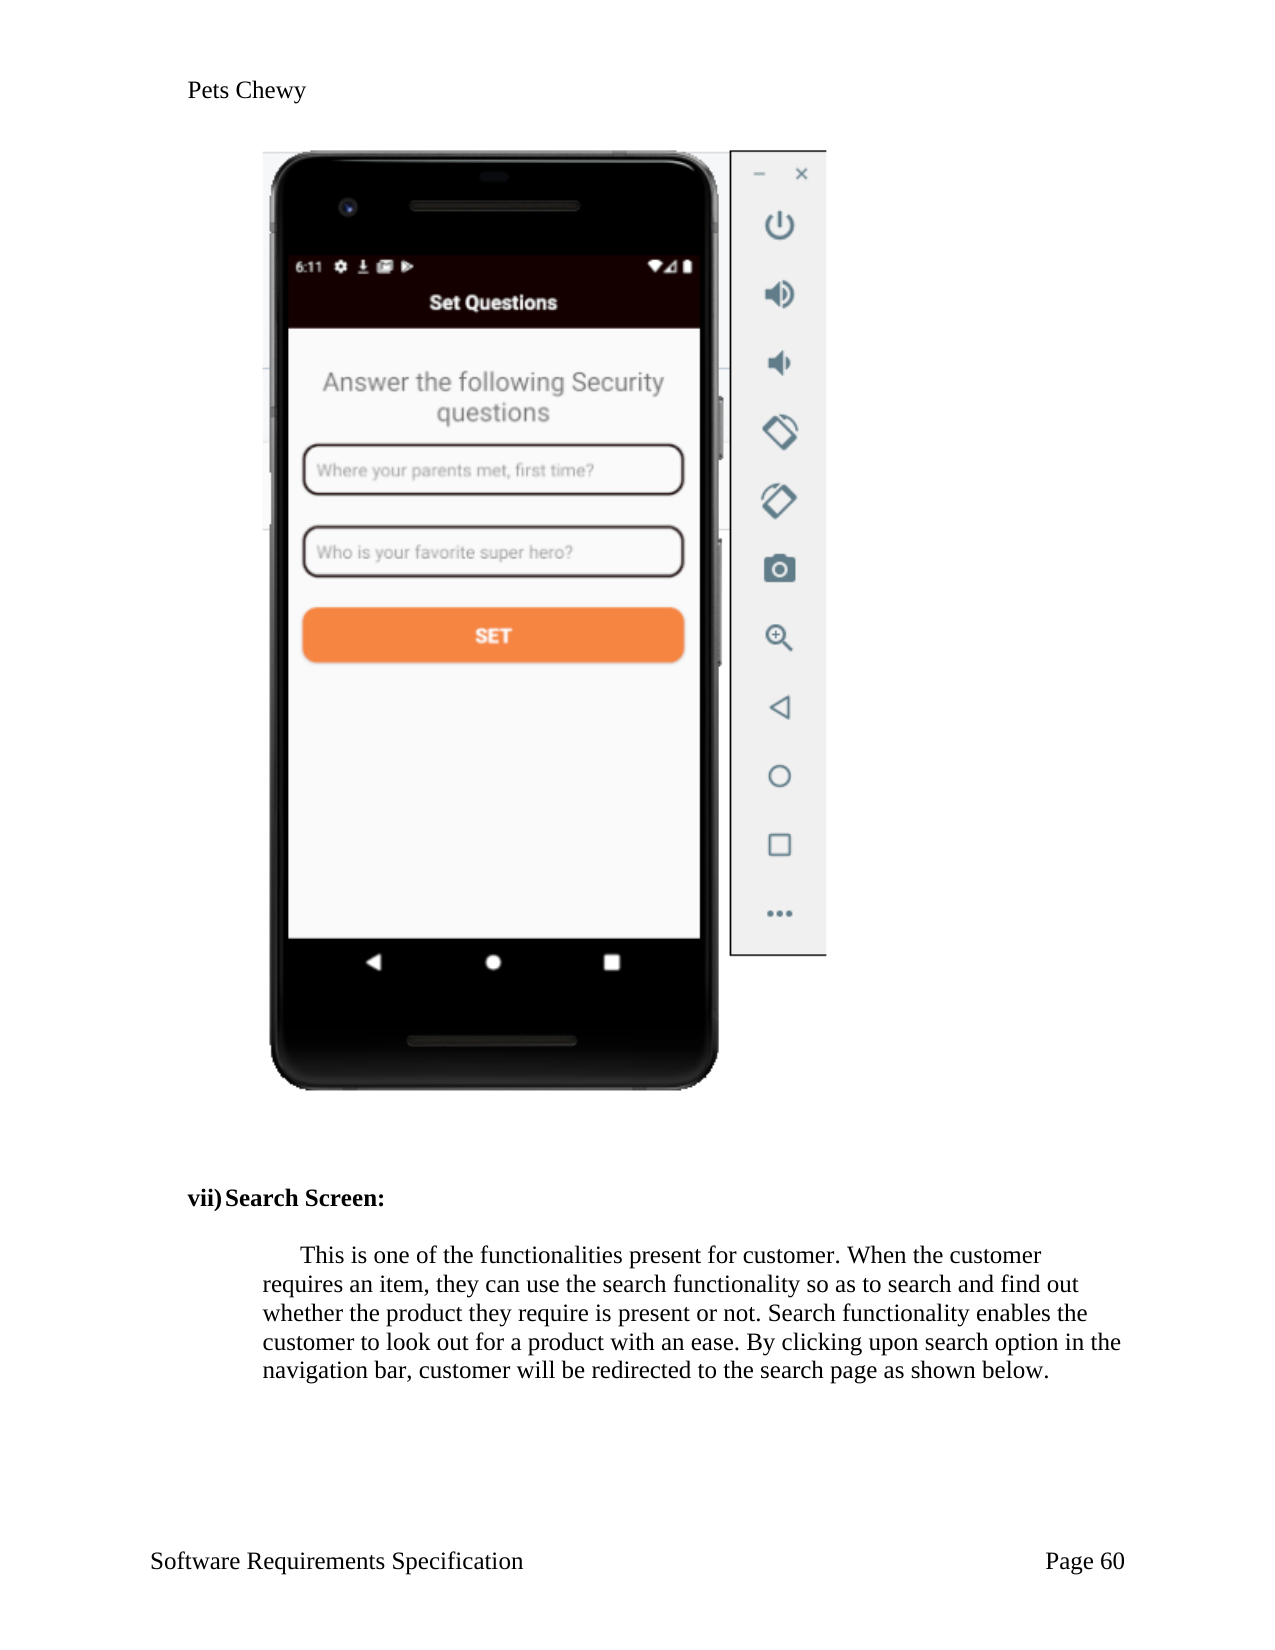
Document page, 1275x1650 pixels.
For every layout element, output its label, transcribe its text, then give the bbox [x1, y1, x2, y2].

list This is one of the functionalities present for customer. When the customer requires an item, they can use the search functionality so as to search and find out whether the product they require is present or not. Search functionality enables the customer to look out for a product with an ease. By clicking upon search option in the navigation bar, customer will be redirected to the search page as shown below. [262, 1241, 1125, 1384]
picture [262, 150, 827, 1097]
list Search Screen: [187, 1183, 1125, 1212]
